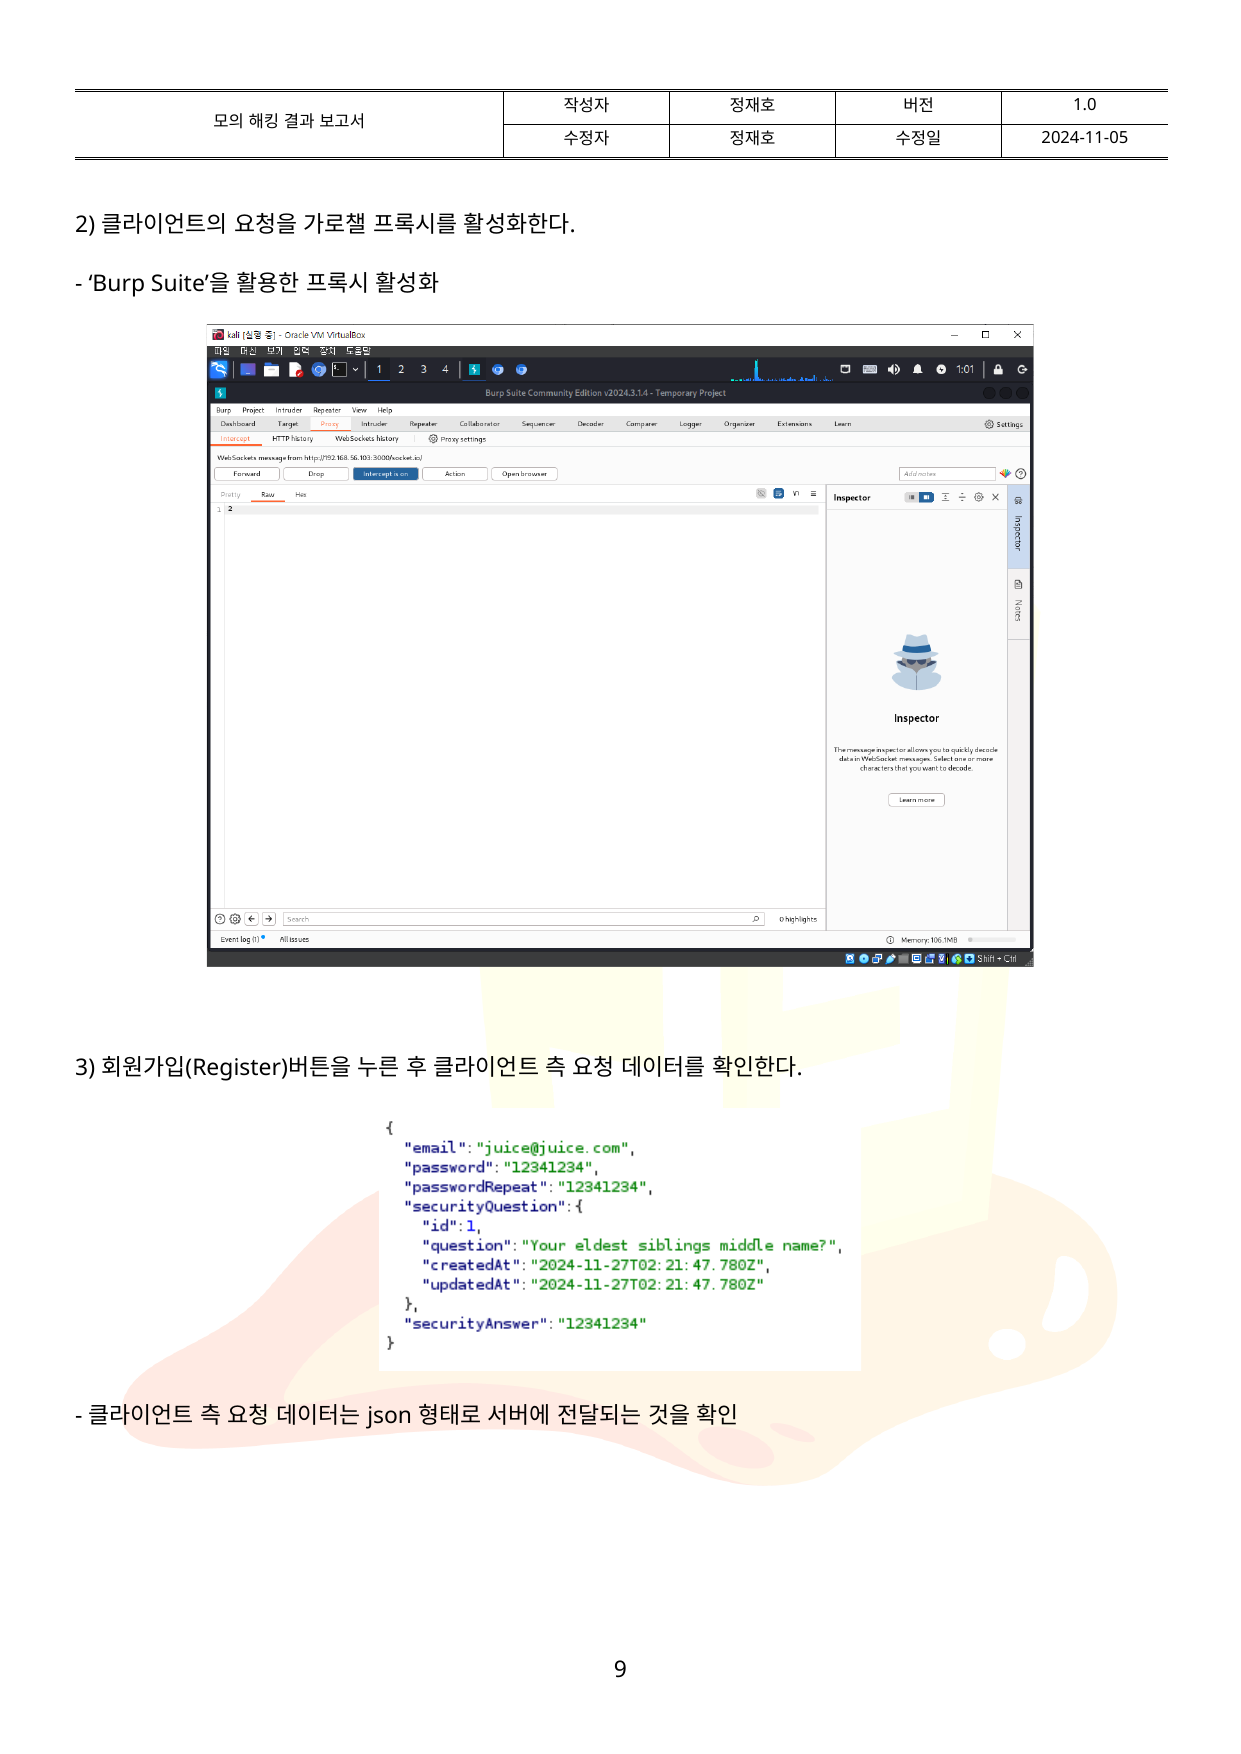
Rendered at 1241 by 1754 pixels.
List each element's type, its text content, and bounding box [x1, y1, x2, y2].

picture [206, 324, 1034, 967]
text - ‘Burp Suite’을 활용한 프록시 활성화 [75, 265, 1165, 298]
text - 클라이언트 측 요청 데이터는 json 형태로 서버에 전달되는 것을 확인 [75, 1396, 1165, 1430]
picture [379, 1108, 862, 1371]
text 3) 회원가입(Register)버튼을 누른 후 클라이언트 측 요청 데이터를 확인한다. [75, 1049, 1165, 1082]
text 2) 클라이언트의 요청을 가로챌 프록시를 활성화한다. [75, 206, 1165, 239]
